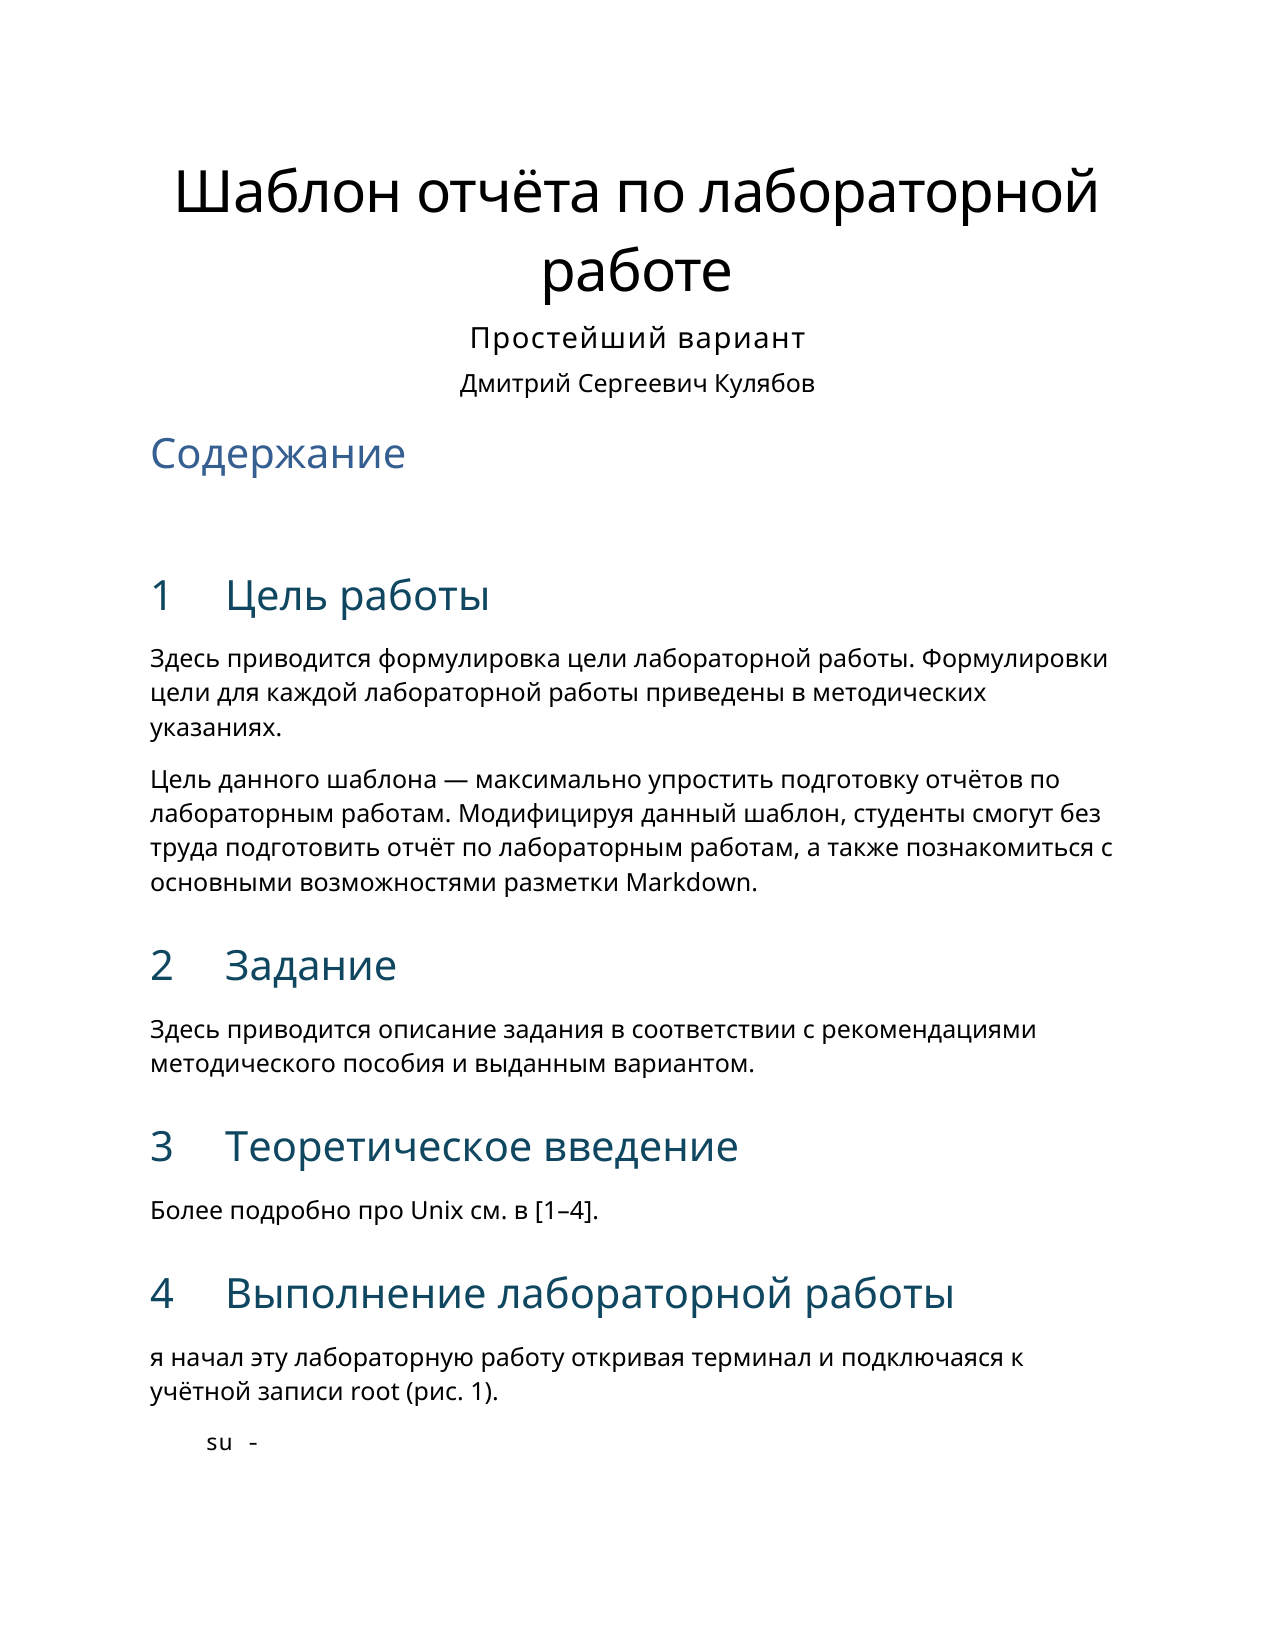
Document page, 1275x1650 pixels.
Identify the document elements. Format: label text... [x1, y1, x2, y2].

subtitle 4 Выполнение лабораторной работы [150, 1264, 1125, 1321]
subtitle 1 Цель работы [150, 566, 1125, 622]
subtitle Простейший вариант [150, 317, 1125, 357]
text Цель данного шаблона — максимально упростить подготовку отчётов по лабораторным работам. Модифицируя данный шаблон, студенты смогут без труда подготовить отчёт по лабораторным работам, а также познакомиться с основными возможностями разметки Markdown. [150, 762, 1125, 898]
text Дмитрий Сергеевич Кулябов [150, 365, 1125, 399]
subtitle 3 Теоретическое введение [150, 1117, 1125, 1174]
text su - [150, 1426, 1125, 1458]
subtitle 2 Задание [150, 936, 1125, 992]
text я начал эту лабораторную работу откривая терминал и подключаяся к учётной записи root (рис. 1). [150, 1339, 1125, 1408]
text Более подробно про Unix см. в [1–4]. [150, 1192, 1125, 1226]
text Здесь приводится формулировка цели лабораторной работы. Формулировки цели для каждой лабораторной работы приведены в методических указаниях. [150, 641, 1125, 743]
text Здесь приводится описание задания в соответствии с рекомендациями методического пособия и выданным вариантом. [150, 1011, 1125, 1079]
title Шаблон отчёта по лабораторной работе [150, 150, 1125, 309]
